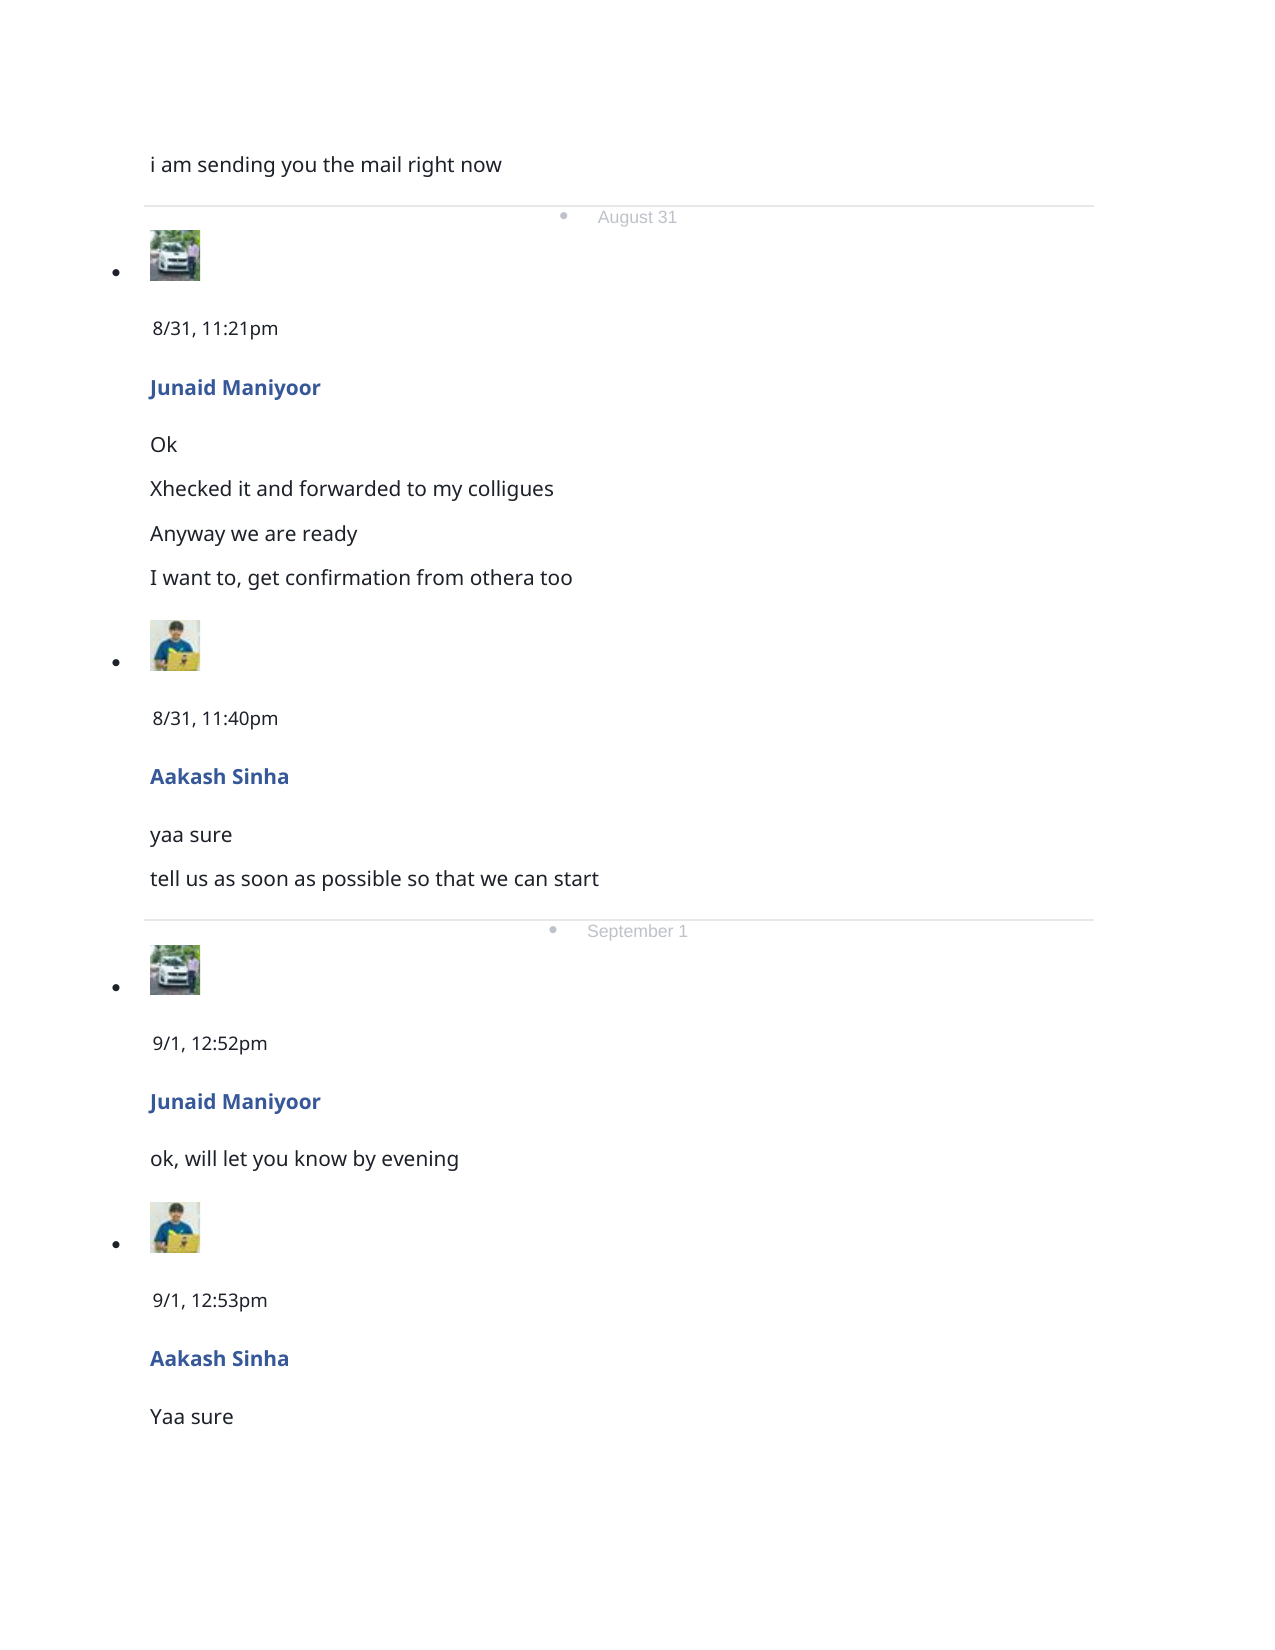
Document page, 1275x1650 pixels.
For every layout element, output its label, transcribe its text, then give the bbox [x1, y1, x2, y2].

text Xhecked it and forwarded to my colligues [150, 474, 1125, 503]
picture [150, 945, 200, 995]
list August 31 [144, 207, 1094, 228]
text ok, will let you know by evening [150, 1144, 1125, 1173]
text 9/1, 12:53pm [150, 1287, 1125, 1315]
text 8/31, 11:21pm [150, 316, 1125, 344]
text i am sending you the mail right now [150, 150, 1125, 178]
list September 1 [144, 921, 1094, 942]
picture [150, 230, 200, 281]
text Junaid Maniyoor [150, 1087, 1125, 1115]
picture [150, 1202, 200, 1253]
picture [150, 620, 200, 671]
text tell us as soon as possible so that we can start [150, 864, 1125, 892]
text I want to, get confirmation from othera too [150, 563, 1125, 591]
text 8/31, 11:40pm [150, 705, 1125, 733]
text Aakash Sinha [150, 762, 1125, 791]
text Aakash Sinha [150, 1344, 1125, 1373]
text yaa sure [150, 820, 1125, 848]
text Yaa sure [150, 1402, 1125, 1430]
text Ok [150, 431, 1125, 459]
text 9/1, 12:52pm [150, 1030, 1125, 1058]
text Anyway we are ready [150, 519, 1125, 547]
text Junaid Maniyoor [150, 373, 1125, 401]
